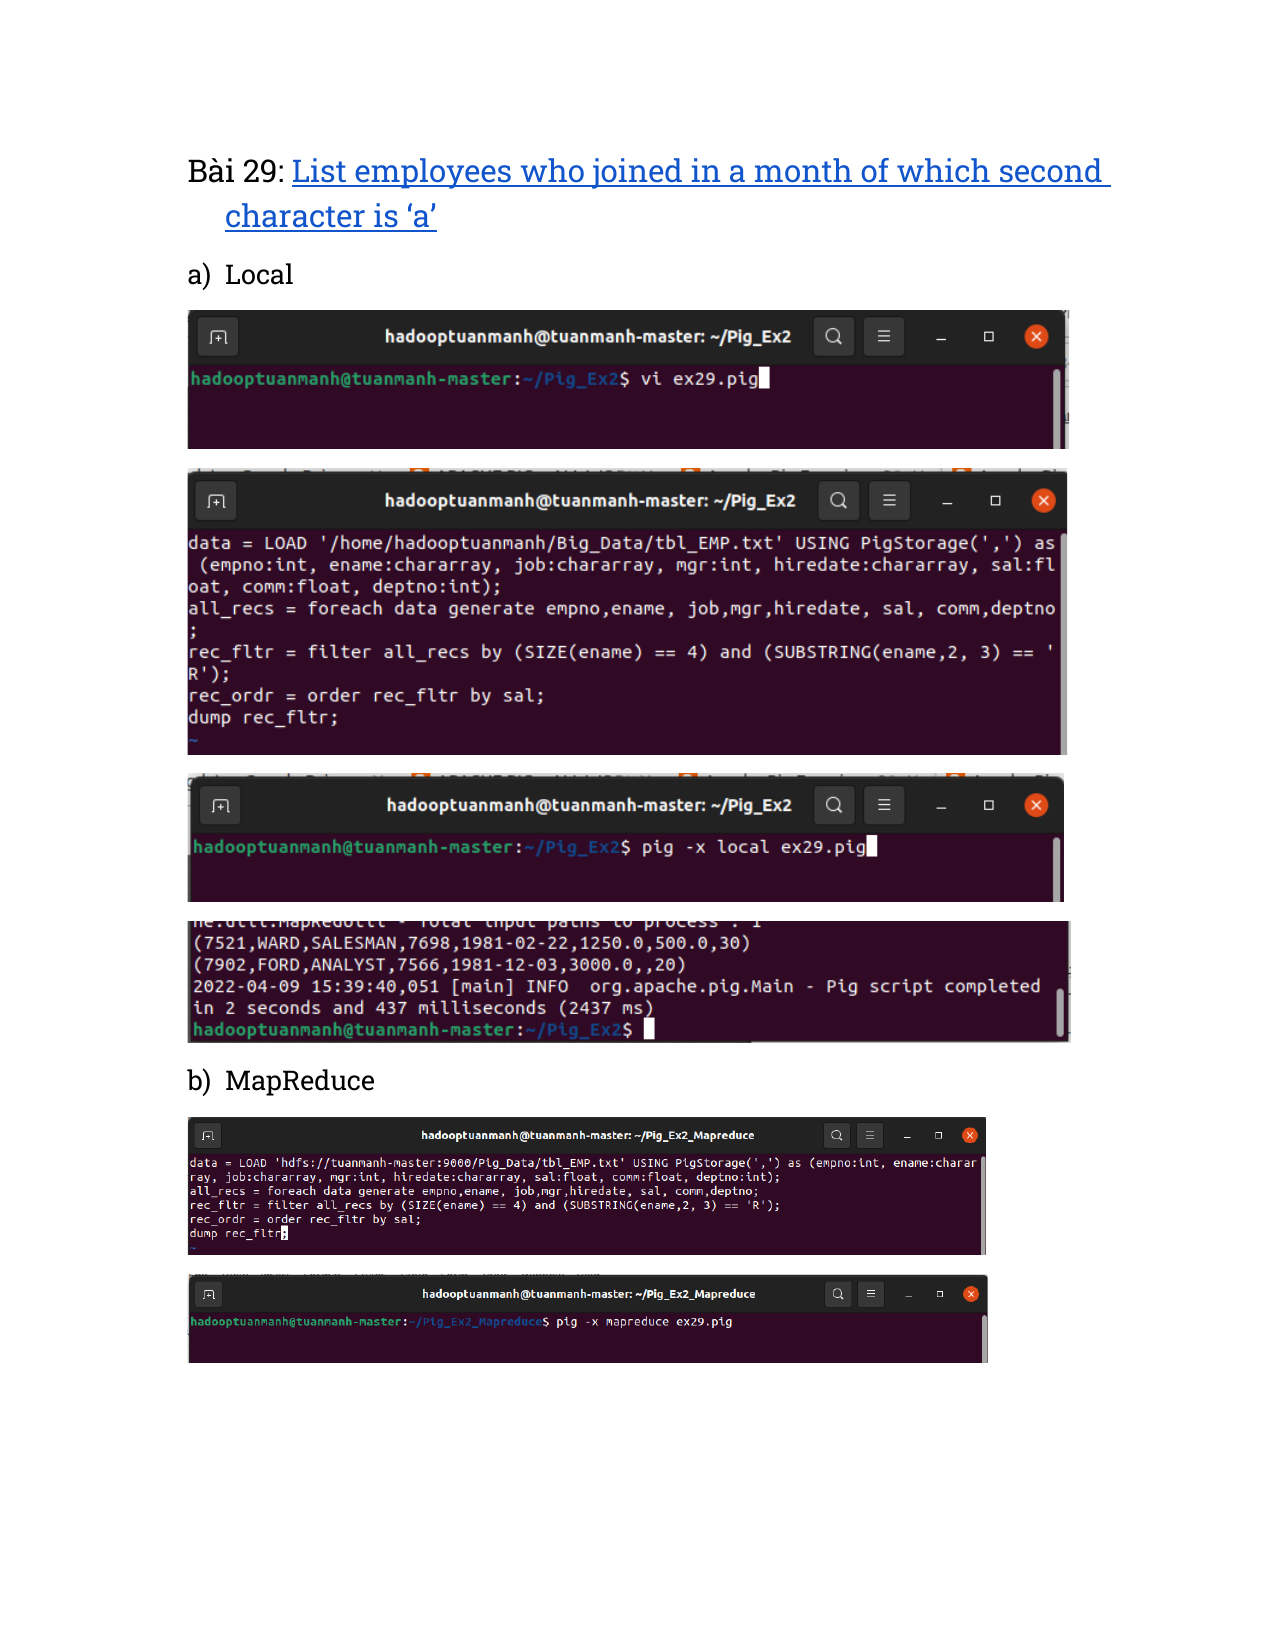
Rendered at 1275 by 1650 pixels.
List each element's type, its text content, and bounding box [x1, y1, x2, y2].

subtitle Bài 29: List employees who joined in a month of which second character is ‘a’ [187, 150, 1125, 236]
picture [187, 921, 1071, 1043]
picture [187, 1117, 986, 1255]
picture [187, 468, 1068, 755]
picture [187, 310, 1070, 449]
picture [187, 1274, 988, 1363]
picture [187, 773, 1064, 902]
list Local [187, 256, 1125, 291]
list MapReduce [187, 1062, 1125, 1098]
